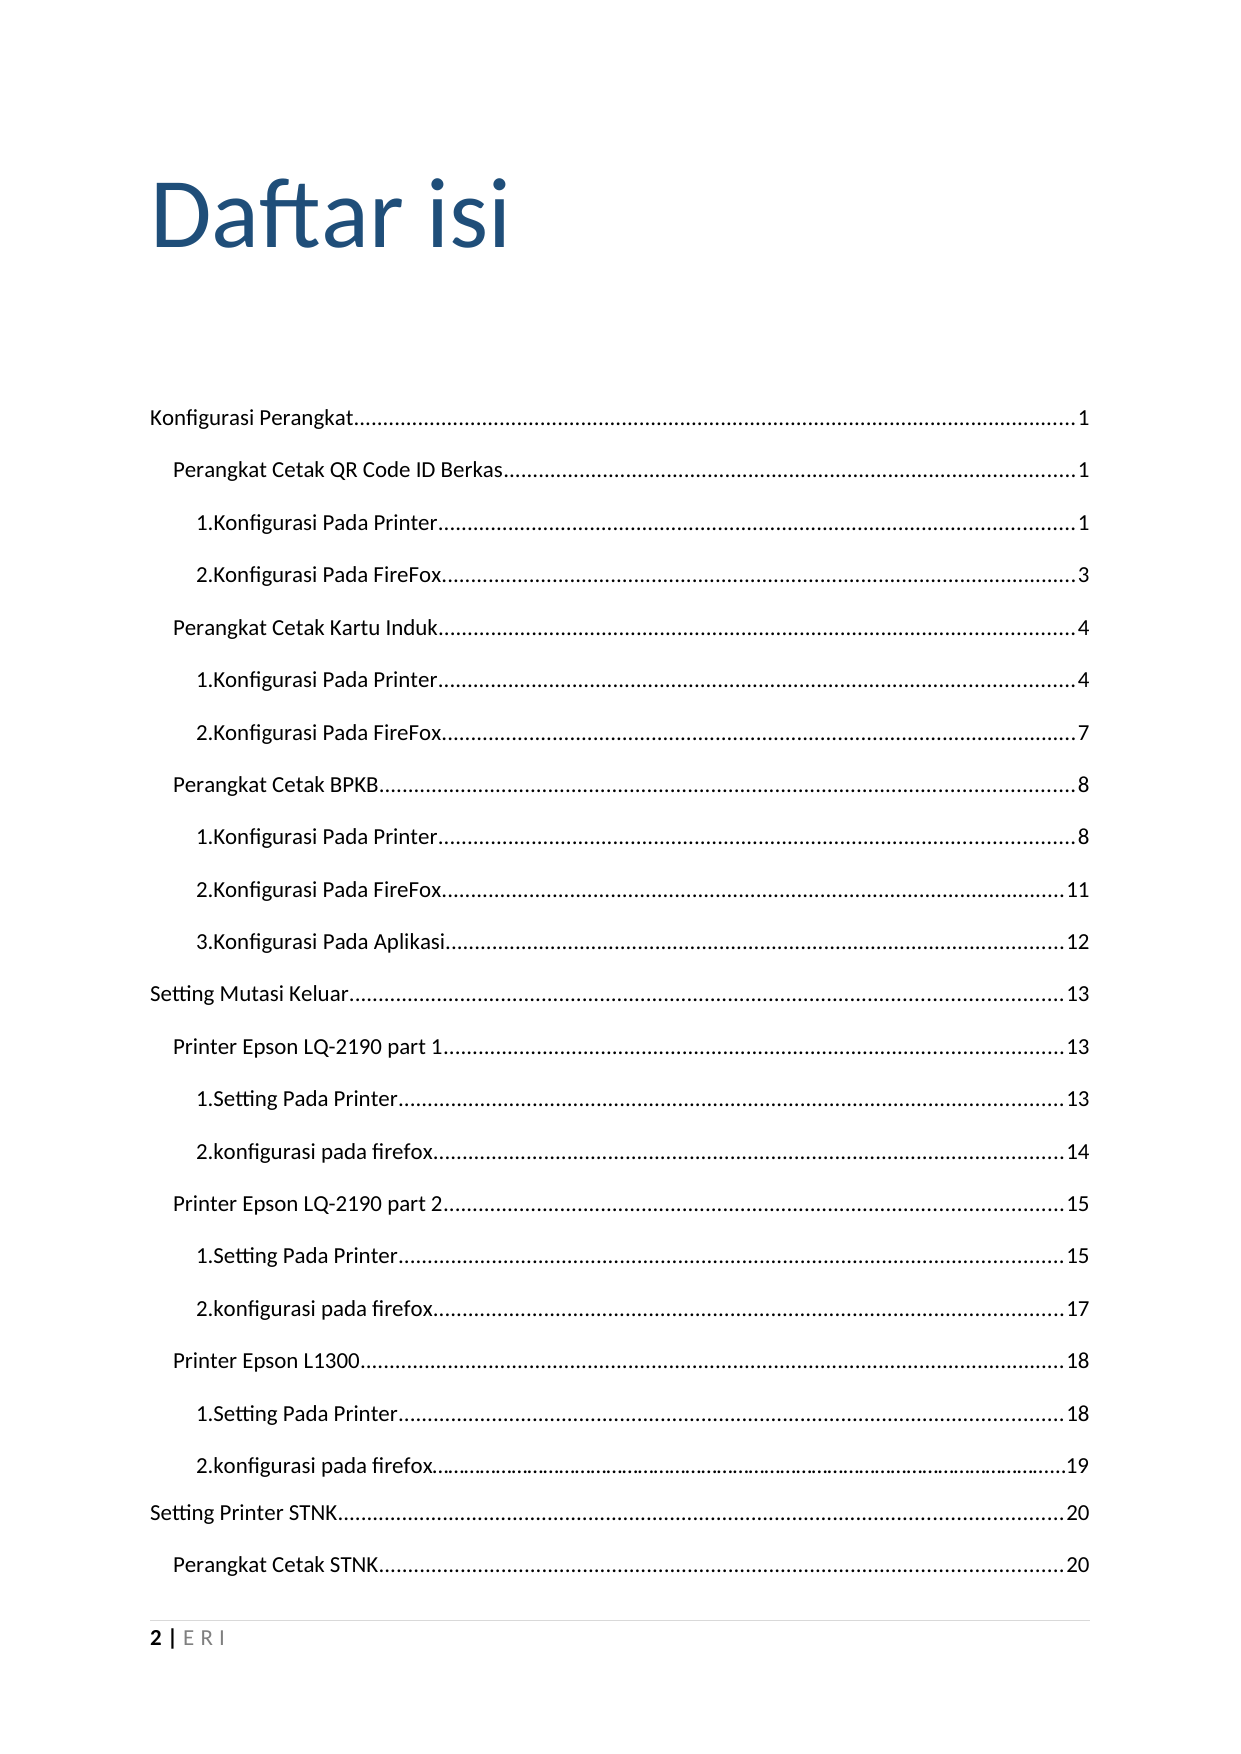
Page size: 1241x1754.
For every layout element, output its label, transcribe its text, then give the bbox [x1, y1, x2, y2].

text Perangkat Cetak QR Code ID Berkas 1 [173, 456, 1090, 484]
text 1.Konfigurasi Pada Printer 4 [196, 665, 1090, 693]
text 2.Konfigurasi Pada FireFox 11 [196, 875, 1090, 903]
text 2.konfigurasi pada firefox…………………………………………………………………………………………………………19 [150, 1451, 1090, 1479]
text 2.konfigurasi pada firefox 17 [196, 1294, 1090, 1322]
text Printer Epson LQ-2190 part 2 15 [173, 1189, 1090, 1217]
text Perangkat Cetak BPKB 8 [173, 770, 1090, 798]
text 2.Konfigurasi Pada FireFox 7 [196, 718, 1090, 746]
text 1.Konfigurasi Pada Printer 1 [196, 508, 1090, 536]
text Perangkat Cetak STNK 20 [173, 1550, 1090, 1578]
text 3.Konfigurasi Pada Aplikasi 12 [196, 927, 1090, 955]
text 1.Setting Pada Printer 13 [196, 1084, 1090, 1112]
text Printer Epson L1300 18 [173, 1346, 1090, 1374]
text 1.Konfigurasi Pada Printer 8 [196, 822, 1090, 850]
text 2.Konfigurasi Pada FireFox 3 [196, 560, 1090, 588]
text 1.Setting Pada Printer 18 [196, 1399, 1090, 1427]
text 2.konfigurasi pada firefox 14 [196, 1137, 1090, 1165]
text Printer Epson LQ-2190 part 1 13 [173, 1032, 1090, 1060]
text Perangkat Cetak Kartu Induk 4 [173, 613, 1090, 641]
text 1.Setting Pada Printer 15 [196, 1242, 1090, 1269]
text Setting Printer STNK 20 [150, 1498, 1090, 1526]
text Setting Mutasi Keluar 13 [150, 979, 1090, 1008]
text Daftar isi [150, 150, 1090, 272]
text Konfigurasi Perangkat 1 [150, 403, 1090, 431]
